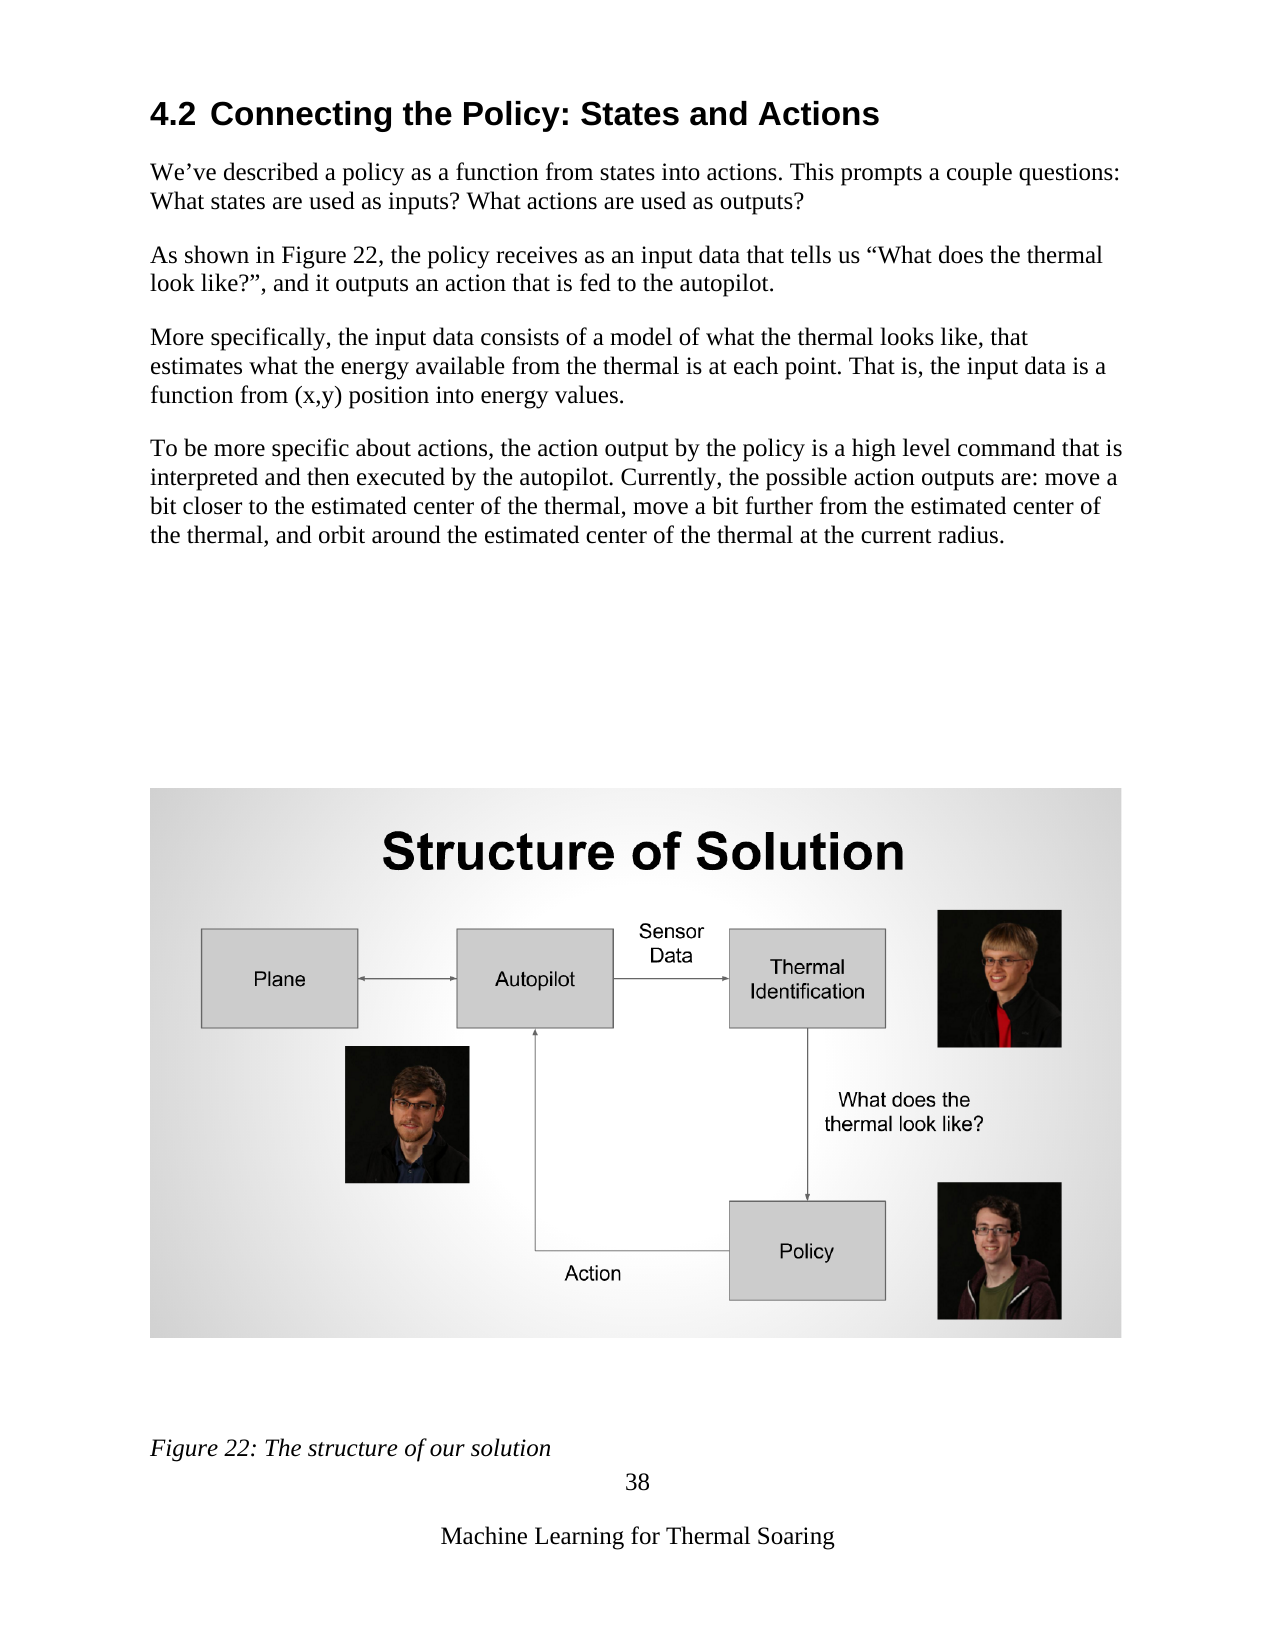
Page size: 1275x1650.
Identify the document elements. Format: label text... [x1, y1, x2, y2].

picture [150, 788, 1122, 1338]
subtitle Connecting the Policy: States and Actions [150, 94, 1125, 132]
text More specifically, the input data consists of a model of what the thermal looks like, that estimates what the energy available from the thermal is at each point. That is, the input data is a function from (x,y) position into energy values. [150, 322, 1125, 408]
text Figure 22: The structure of our solution [150, 1433, 1125, 1462]
text We’ve described a policy as a function from states into actions. This prompts a couple questions: What states are used as inputs? What actions are used as outputs? [150, 157, 1125, 215]
text As shown in Figure 22, the policy receives as an input data that tells us “What does the thermal look like?”, and it outputs an action that is fed to the autopilot. [150, 240, 1125, 297]
text To be more specific about actions, the action output by the policy is a high level command that is interpreted and then executed by the autopilot. Currently, the possible action outputs are: move a bit closer to the estimated center of the thermal, move a bit further from the estimated center of the thermal, and orbit around the estimated center of the thermal at the current radius. [150, 433, 1125, 548]
